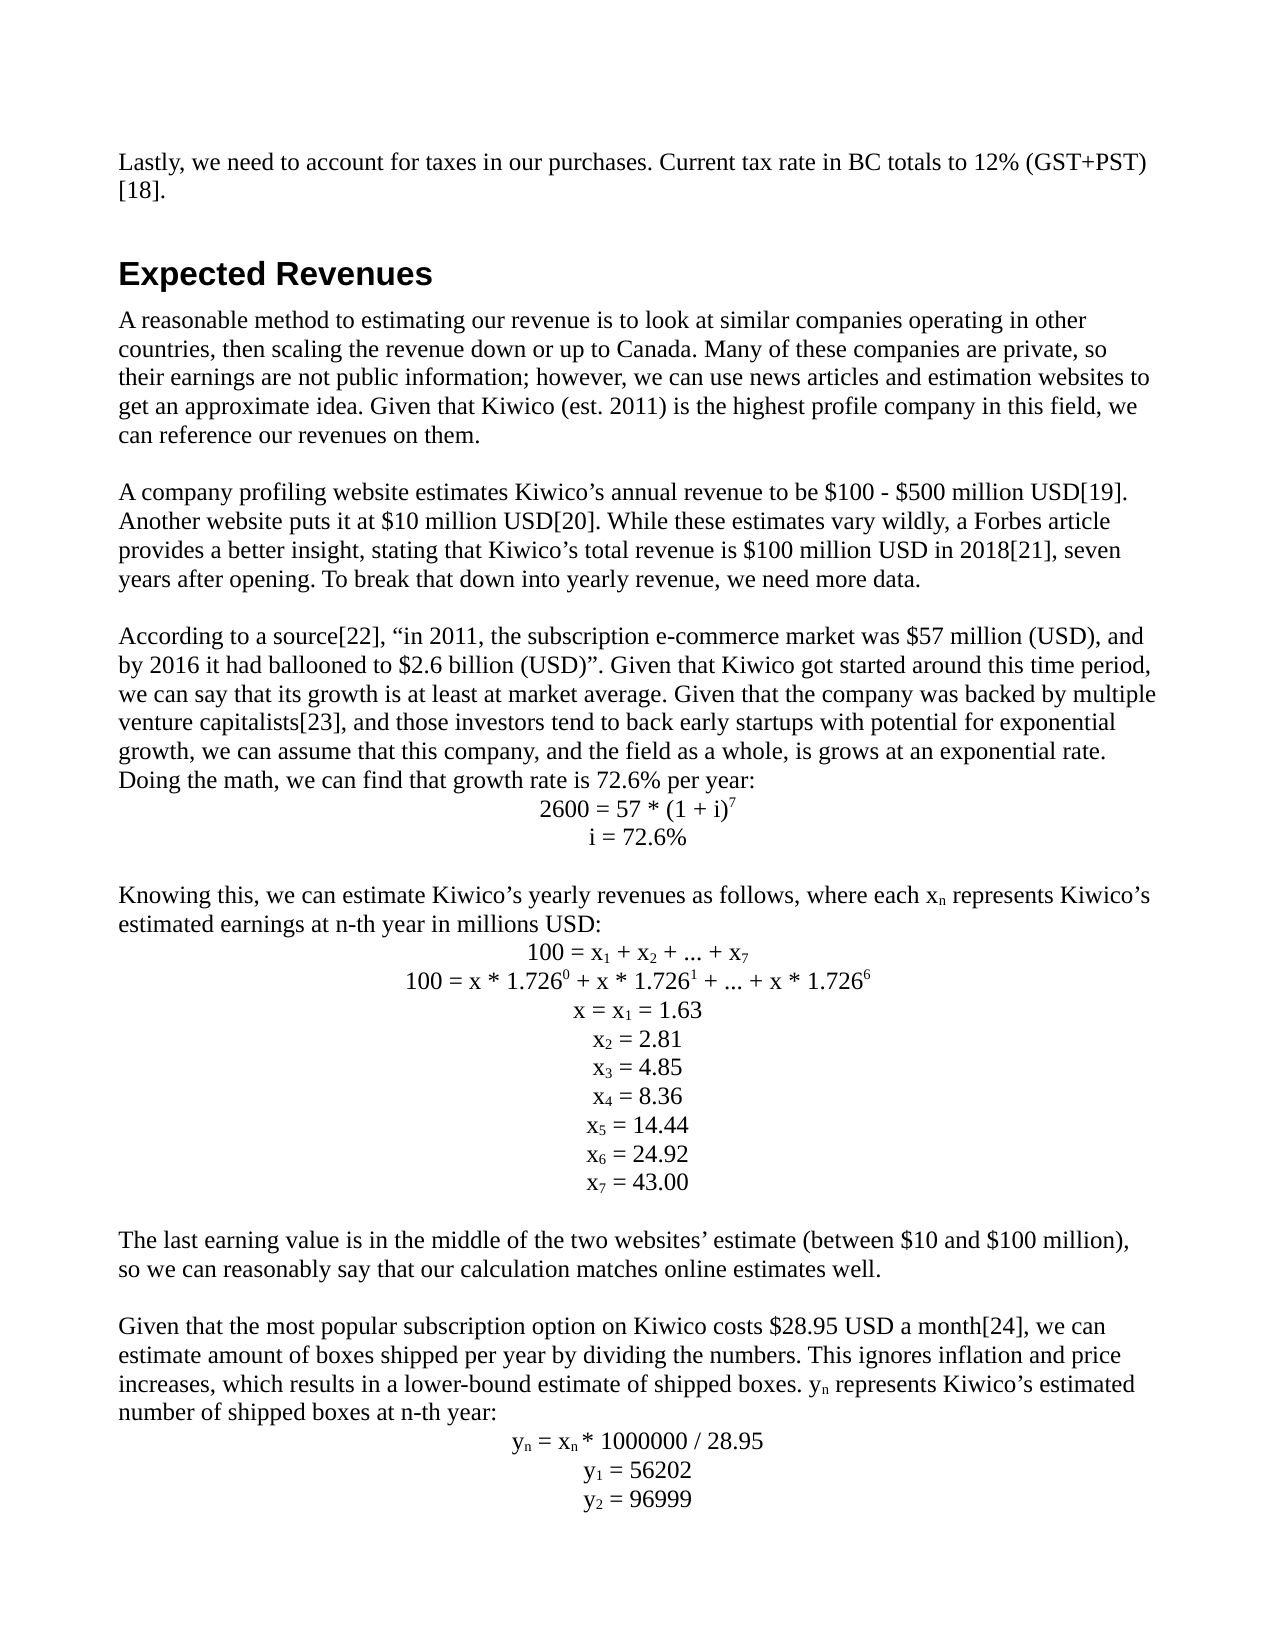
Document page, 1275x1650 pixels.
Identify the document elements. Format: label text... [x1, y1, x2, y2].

text A reasonable method to estimating our revenue is to look at similar companies operating in other countries, then scaling the revenue down or up to Canada. Many of these companies are private, so their earnings are not public information; however, we can use news articles and estimation websites to get an approximate idea. Given that Kiwico (est. 2011) is the highest profile company in this field, we can reference our revenues on them. [118, 305, 1157, 449]
text yn = xn * 1000000 / 28.95 [118, 1426, 1157, 1455]
text Lastly, we need to account for taxes in our purchases. Current tax rate in BC totals to 12% (GST+PST)[18]. [118, 147, 1157, 204]
text 2600 = 57 * (1 + i)7 [118, 794, 1157, 822]
text x5 = 14.44 [118, 1110, 1157, 1139]
text According to a source[22], “in 2011, the subscription e-commerce market was $57 million (USD), and by 2016 it had ballooned to $2.6 billion (USD)”. Given that Kiwico got started around this time period, we can say that its growth is at least at market average. Given that the company was backed by multiple venture capitalists[23], and those investors tend to back early startups with potential for exponential growth, we can assume that this company, and the field as a whole, is grows at an exponential rate. Doing the math, we can find that growth rate is 72.6% per year: [118, 621, 1157, 794]
text y1 = 56202 [118, 1455, 1157, 1484]
text Knowing this, we can estimate Kiwico’s yearly revenues as follows, where each xn represents Kiwico’s estimated earnings at n-th year in millions USD: [118, 880, 1157, 937]
subtitle Expected Revenues [118, 254, 1157, 292]
text 100 = x1 + x2 + ... + x7 [118, 937, 1157, 966]
text y2 = 96999 [118, 1484, 1157, 1512]
text Given that the most popular subscription option on Kiwico costs $28.95 USD a month[24], we can estimate amount of boxes shipped per year by dividing the numbers. This ignores inflation and price increases, which results in a lower-bound estimate of shipped boxes. yn represents Kiwico’s estimated number of shipped boxes at n-th year: [118, 1311, 1157, 1426]
text A company profiling website estimates Kiwico’s annual revenue to be $100 - $500 million USD[19]. Another website puts it at $10 million USD[20]. While these estimates vary wildly, a Forbes article provides a better insight, stating that Kiwico’s total revenue is $100 million USD in 2018[21], seven years after opening. To break that down into yearly revenue, we need more data. [118, 477, 1157, 592]
text The last earning value is in the middle of the two websites’ estimate (between $10 and $100 million), so we can reasonably say that our calculation matches online estimates well. [118, 1225, 1157, 1282]
text i = 72.6% [118, 822, 1157, 851]
text x7 = 43.00 [118, 1167, 1157, 1196]
text x = x1 = 1.63 [118, 995, 1157, 1024]
text x2 = 2.81 [118, 1024, 1157, 1052]
text 100 = x * 1.7260 + x * 1.7261 + ... + x * 1.7266 [118, 966, 1157, 995]
text x4 = 8.36 [118, 1081, 1157, 1110]
text x3 = 4.85 [118, 1052, 1157, 1081]
text x6 = 24.92 [118, 1139, 1157, 1167]
